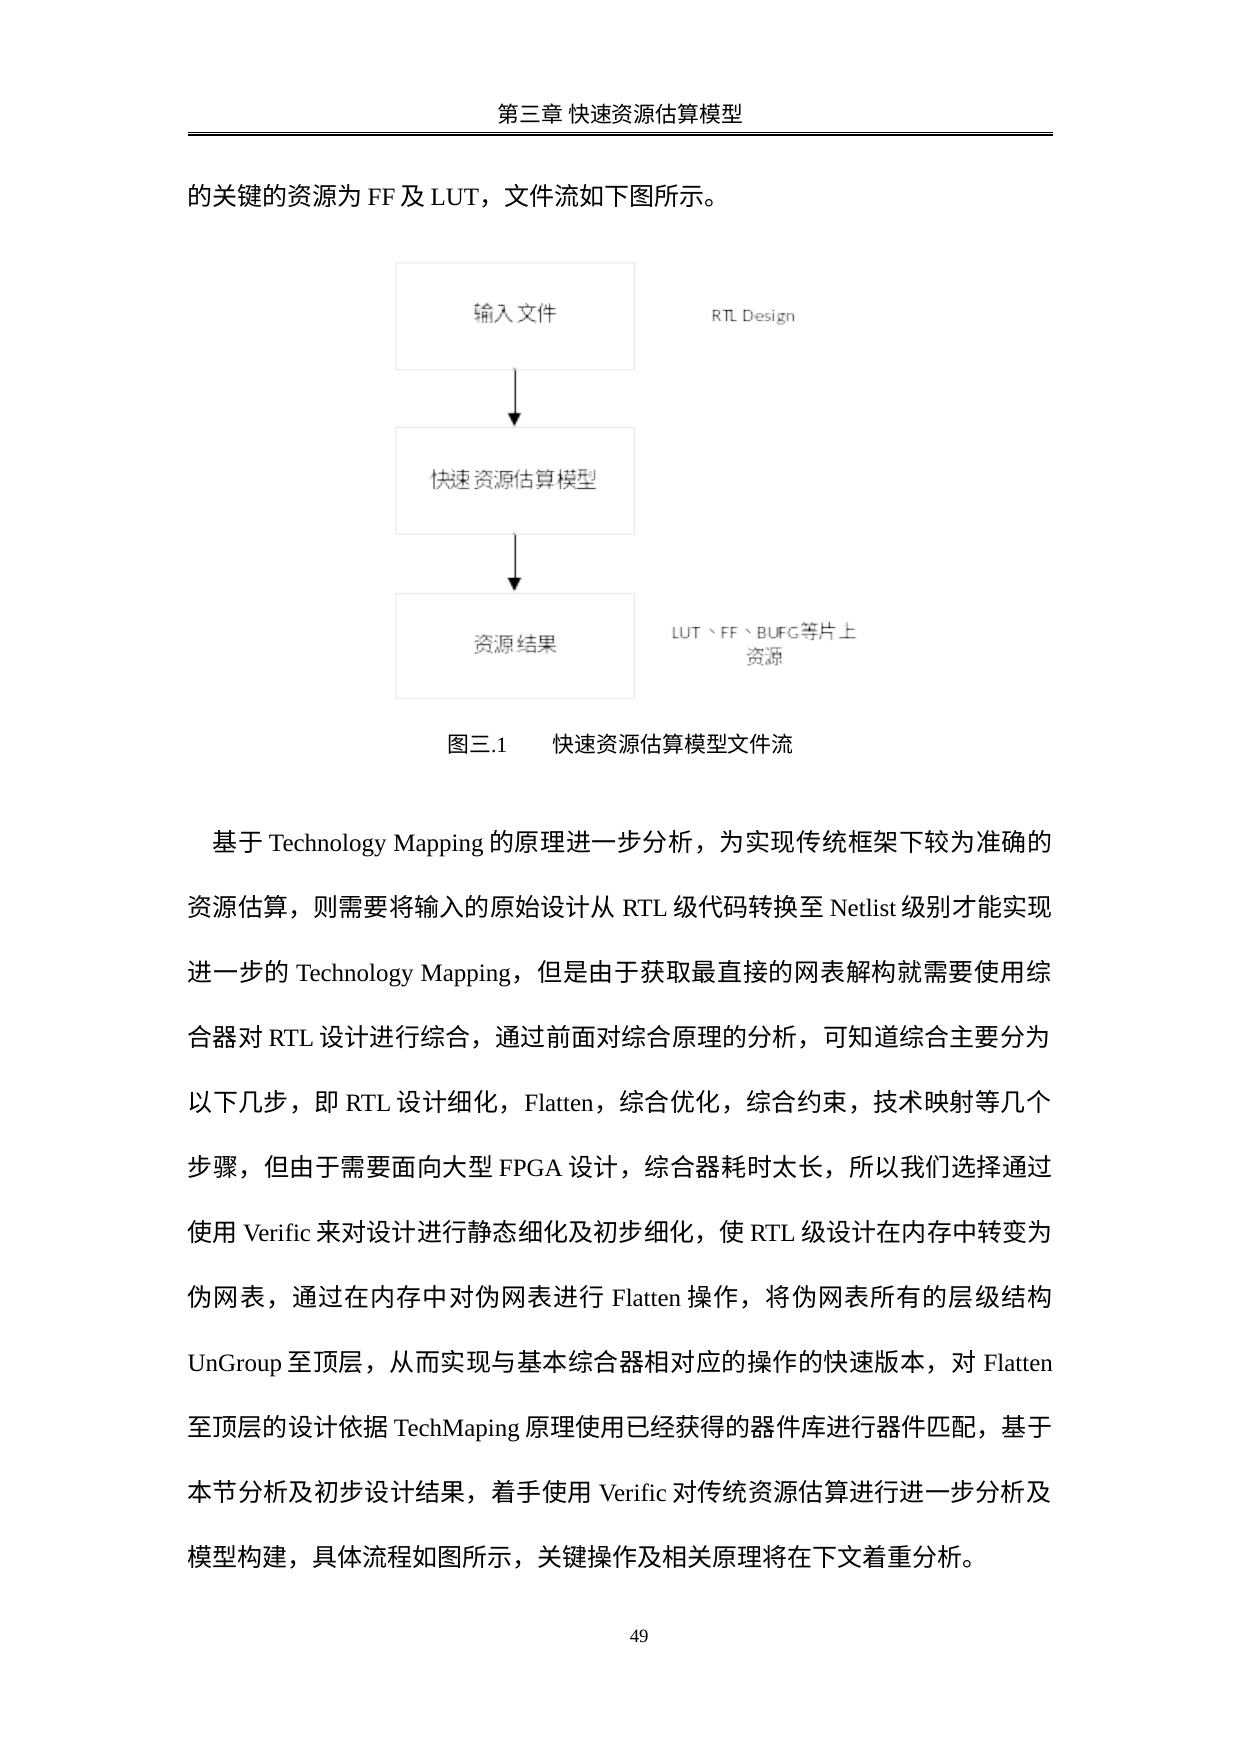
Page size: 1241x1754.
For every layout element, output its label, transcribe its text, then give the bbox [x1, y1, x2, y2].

text 基于Technology Mapping的原理进一步分析，为实现传统框架下较为准确的资源估算，则需要将输入的原始设计从RTL级代码转换至Netlist级别才能实现进一步的Technology Mapping，但是由于获取最直接的网表解构就需要使用综合器对RTL设计进行综合，通过前面对综合原理的分析，可知道综合主要分为以下几步，即RTL设计细化，Flatten，综合优化，综合约束，技术映射等几个步骤，但由于需要面向大型FPGA设计，综合器耗时太长，所以我们选择通过使用Verific来对设计进行静态细化及初步细化，使RTL级设计在内存中转变为伪网表，通过在内存中对伪网表进行Flatten操作，将伪网表所有的层级结构UnGroup至顶层，从而实现与基本综合器相对应的操作的快速版本，对Flatten至顶层的设计依据TechMaping原理使用已经获得的器件库进行器件匹配，基于本节分析及初步设计结果，着手使用Verific对传统资源估算进行进一步分析及模型构建，具体流程如图所示，关键操作及相关原理将在下文着重分析。 [187, 808, 1053, 1588]
text 快速资源估算模型文件流 [187, 727, 1053, 759]
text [187, 162, 1053, 227]
